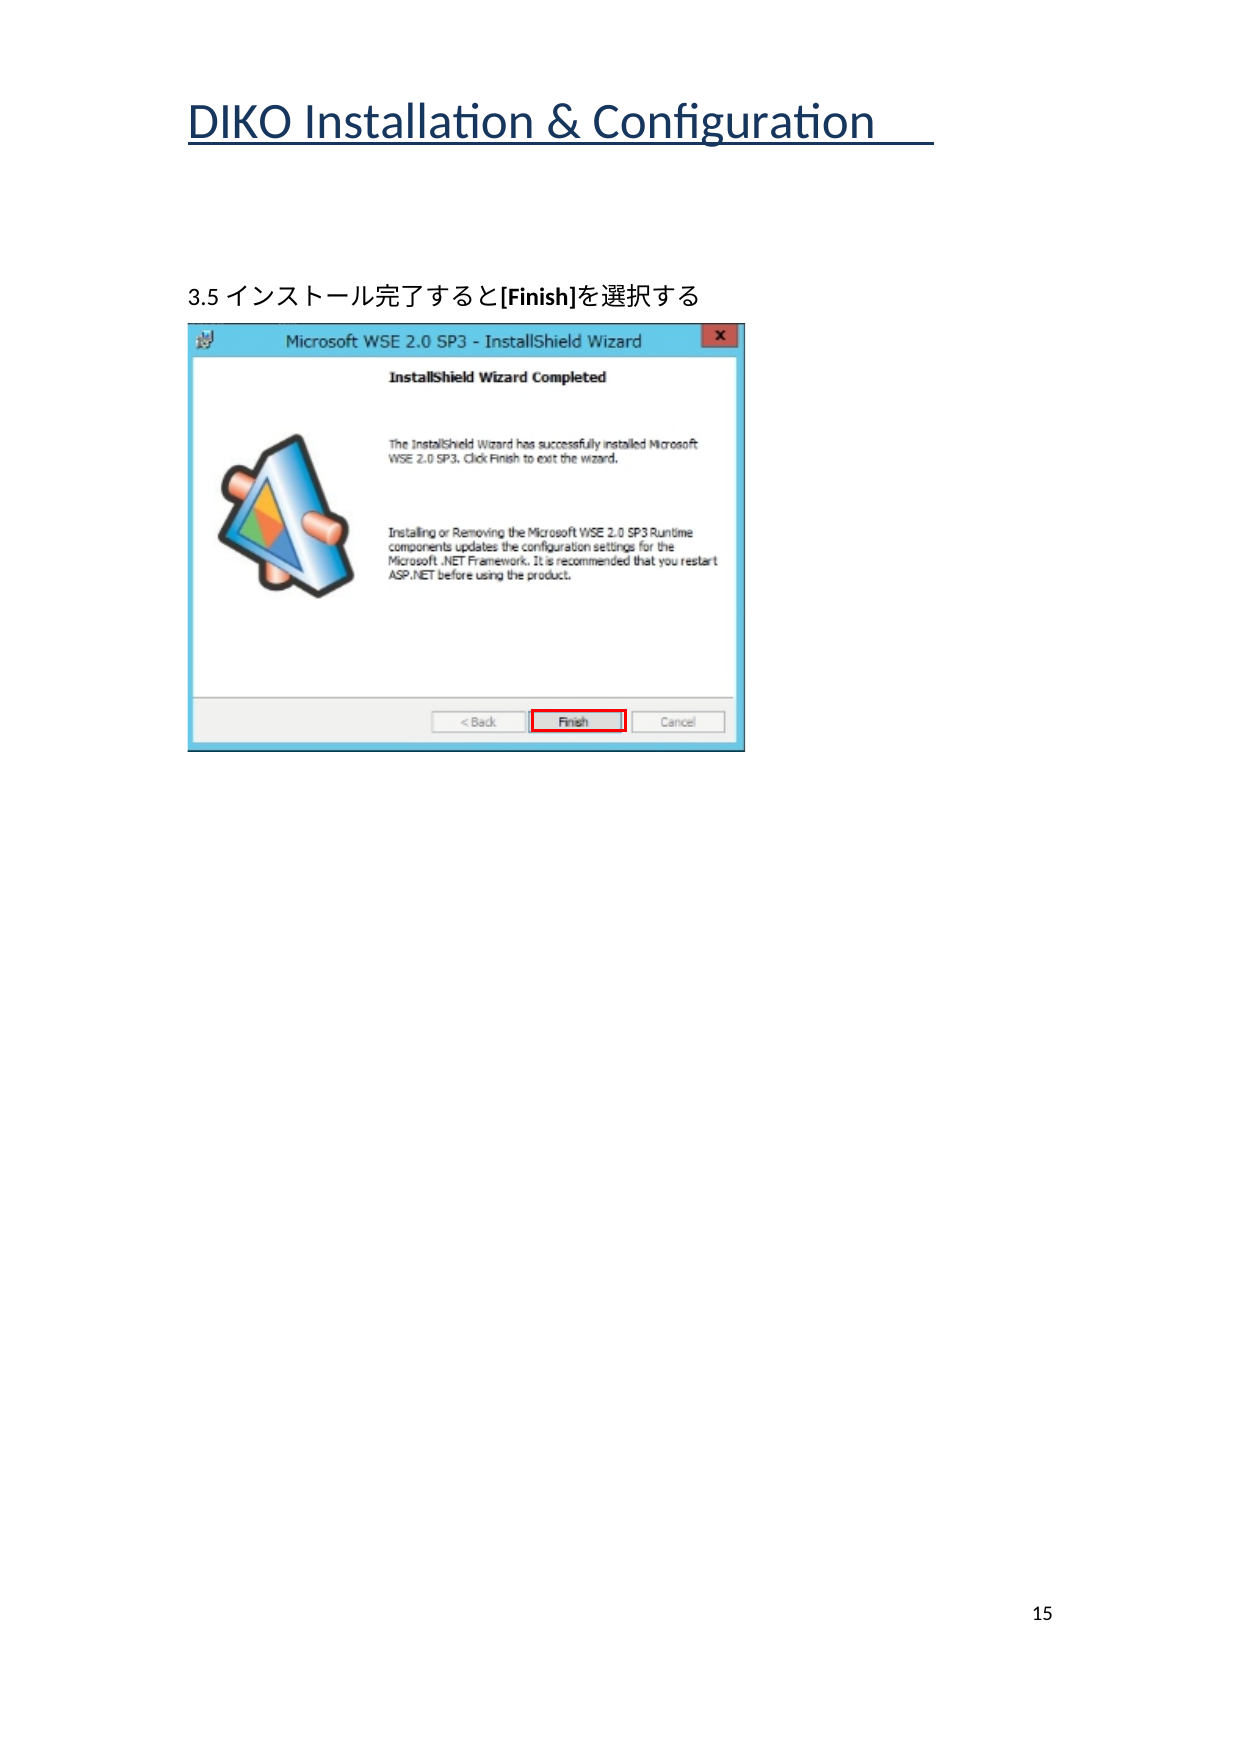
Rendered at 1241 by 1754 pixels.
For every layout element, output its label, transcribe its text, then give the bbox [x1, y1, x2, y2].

text 3.5 インストール完了すると[Finish]を選択する [187, 275, 1053, 313]
picture [187, 323, 746, 752]
